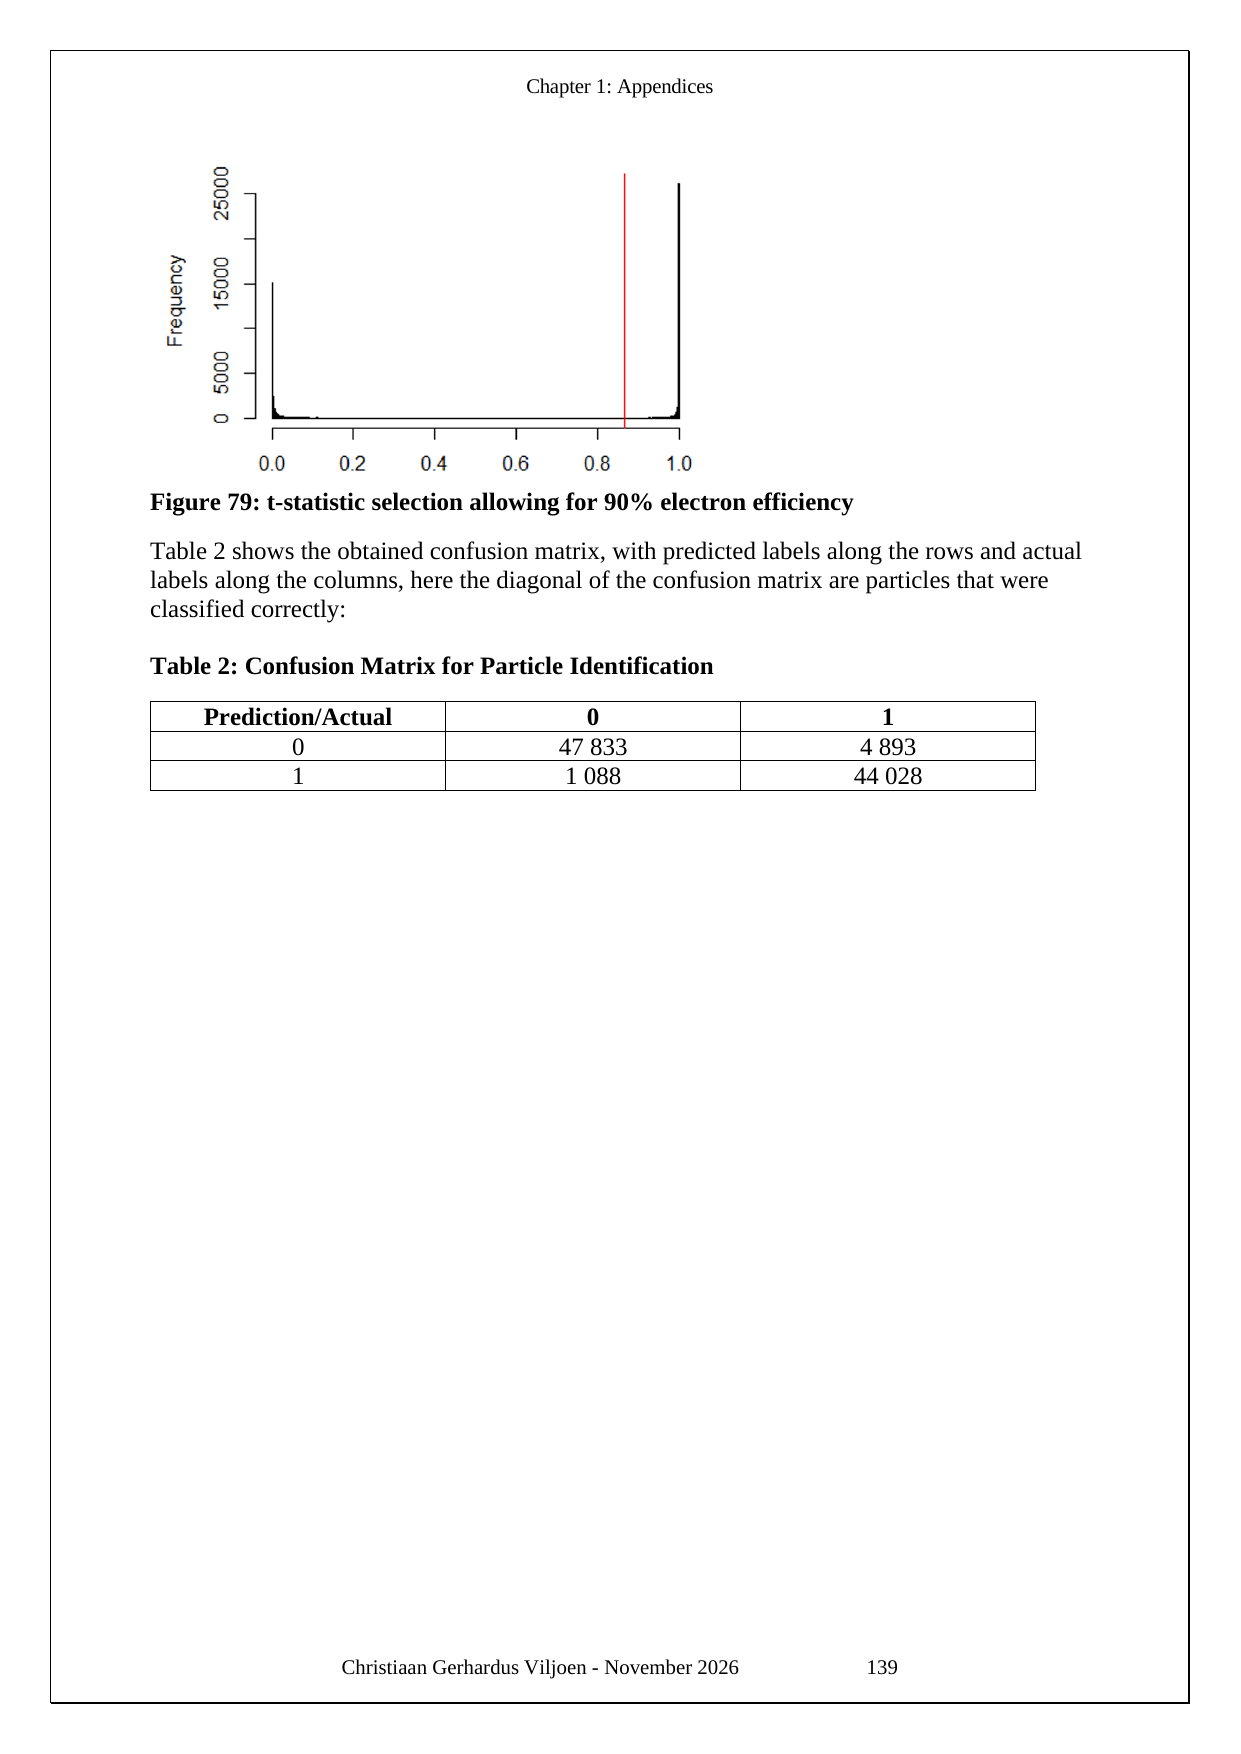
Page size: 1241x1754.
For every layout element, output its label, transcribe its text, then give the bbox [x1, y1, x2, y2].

table_cell 1 088 [446, 761, 740, 790]
table_header 0 [446, 702, 740, 731]
table_cell 47 833 [446, 732, 740, 760]
table_header 1 [741, 702, 1035, 731]
table_header Prediction/Actual [151, 702, 445, 731]
picture [150, 150, 736, 487]
table_cell 1 [151, 761, 445, 790]
table_cell 0 [151, 732, 445, 760]
table_cell 44 028 [741, 761, 1035, 790]
text Table 2 shows the obtained confusion matrix, with predicted labels along the rows and actual labels along the columns, here the diagonal of the confusion matrix are particles that were classified correctly: [150, 536, 1089, 622]
table_cell 4 893 [741, 732, 1035, 760]
